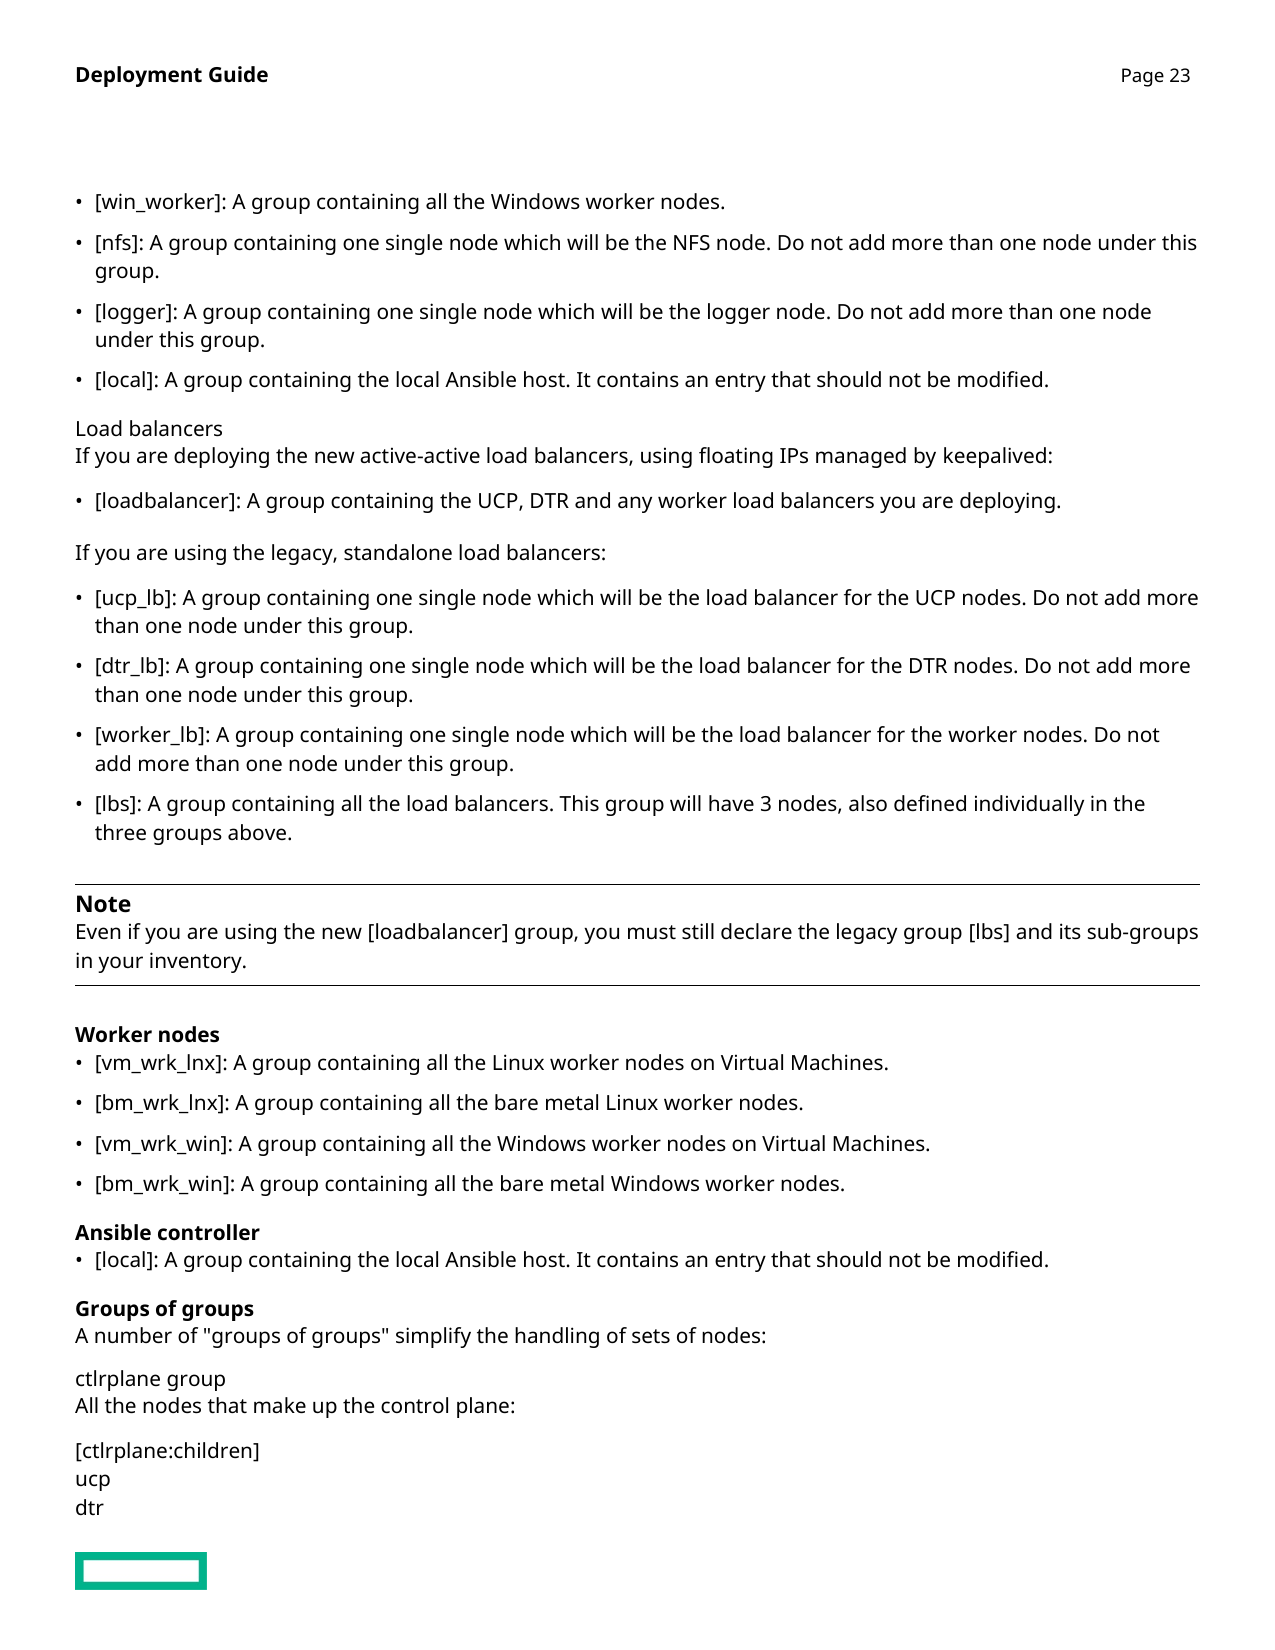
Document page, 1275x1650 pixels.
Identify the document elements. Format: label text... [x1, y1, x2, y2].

subtitle Load balancers [75, 417, 1200, 442]
text If you are deploying the new active-active load balancers, using floating IPs managed by keepalived: [75, 442, 1200, 470]
subtitle Worker nodes [75, 1023, 1200, 1048]
subtitle Groups of groups [75, 1296, 1200, 1321]
picture [75, 1552, 207, 1590]
subtitle Ansible controller [75, 1220, 1200, 1245]
text [logger]: A group containing one single node which will be the logger node. Do not add more than one node under this group. [75, 297, 1200, 354]
text [win_worker]: A group containing all the Windows worker nodes. [75, 187, 1200, 216]
text [nfs]: A group containing one single node which will be the NFS node. Do not add more than one node under this group. [75, 228, 1200, 285]
text [vm_wrk_win]: A group containing all the Windows worker nodes on Virtual Machines. [75, 1129, 1200, 1157]
text [dtr_lb]: A group containing one single node which will be the load balancer for the DTR nodes. Do not add more than one node under this group. [75, 652, 1200, 708]
text Even if you are using the new [loadbalancer] group, you must still declare the legacy group [lbs] and its sub-groups in your inventory. [75, 917, 1200, 985]
text [bm_wrk_lnx]: A group containing all the bare metal Linux worker nodes. [75, 1088, 1200, 1117]
text [worker_lb]: A group containing one single node which will be the load balancer for the worker nodes. Do not add more than one node under this group. [75, 720, 1200, 777]
text [ucp_lb]: A group containing one single node which will be the load balancer for the UCP nodes. Do not add more than one node under this group. [75, 583, 1200, 639]
text [local]: A group containing the local Ansible host. It contains an entry that should not be modified. [75, 366, 1200, 394]
text All the nodes that make up the control plane: [75, 1391, 1200, 1419]
text [vm_wrk_lnx]: A group containing all the Linux worker nodes on Virtual Machines. [75, 1048, 1200, 1076]
text Note [75, 885, 1200, 917]
text [loadbalancer]: A group containing the UCP, DTR and any worker load balancers you are deploying. [75, 487, 1200, 515]
text [bm_wrk_win]: A group containing all the bare metal Windows worker nodes. [75, 1169, 1200, 1197]
text A number of "groups of groups" simplify the handling of sets of nodes: [75, 1321, 1200, 1349]
subtitle ctlrplane group [75, 1366, 1200, 1391]
text [lbs]: A group containing all the load balancers. This group will have 3 nodes, also defined individually in the three groups above. [75, 789, 1200, 846]
text If you are using the legacy, standalone load balancers: [75, 538, 1200, 566]
text [local]: A group containing the local Ansible host. It contains an entry that should not be modified. [75, 1245, 1200, 1273]
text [75, 1436, 1200, 1521]
